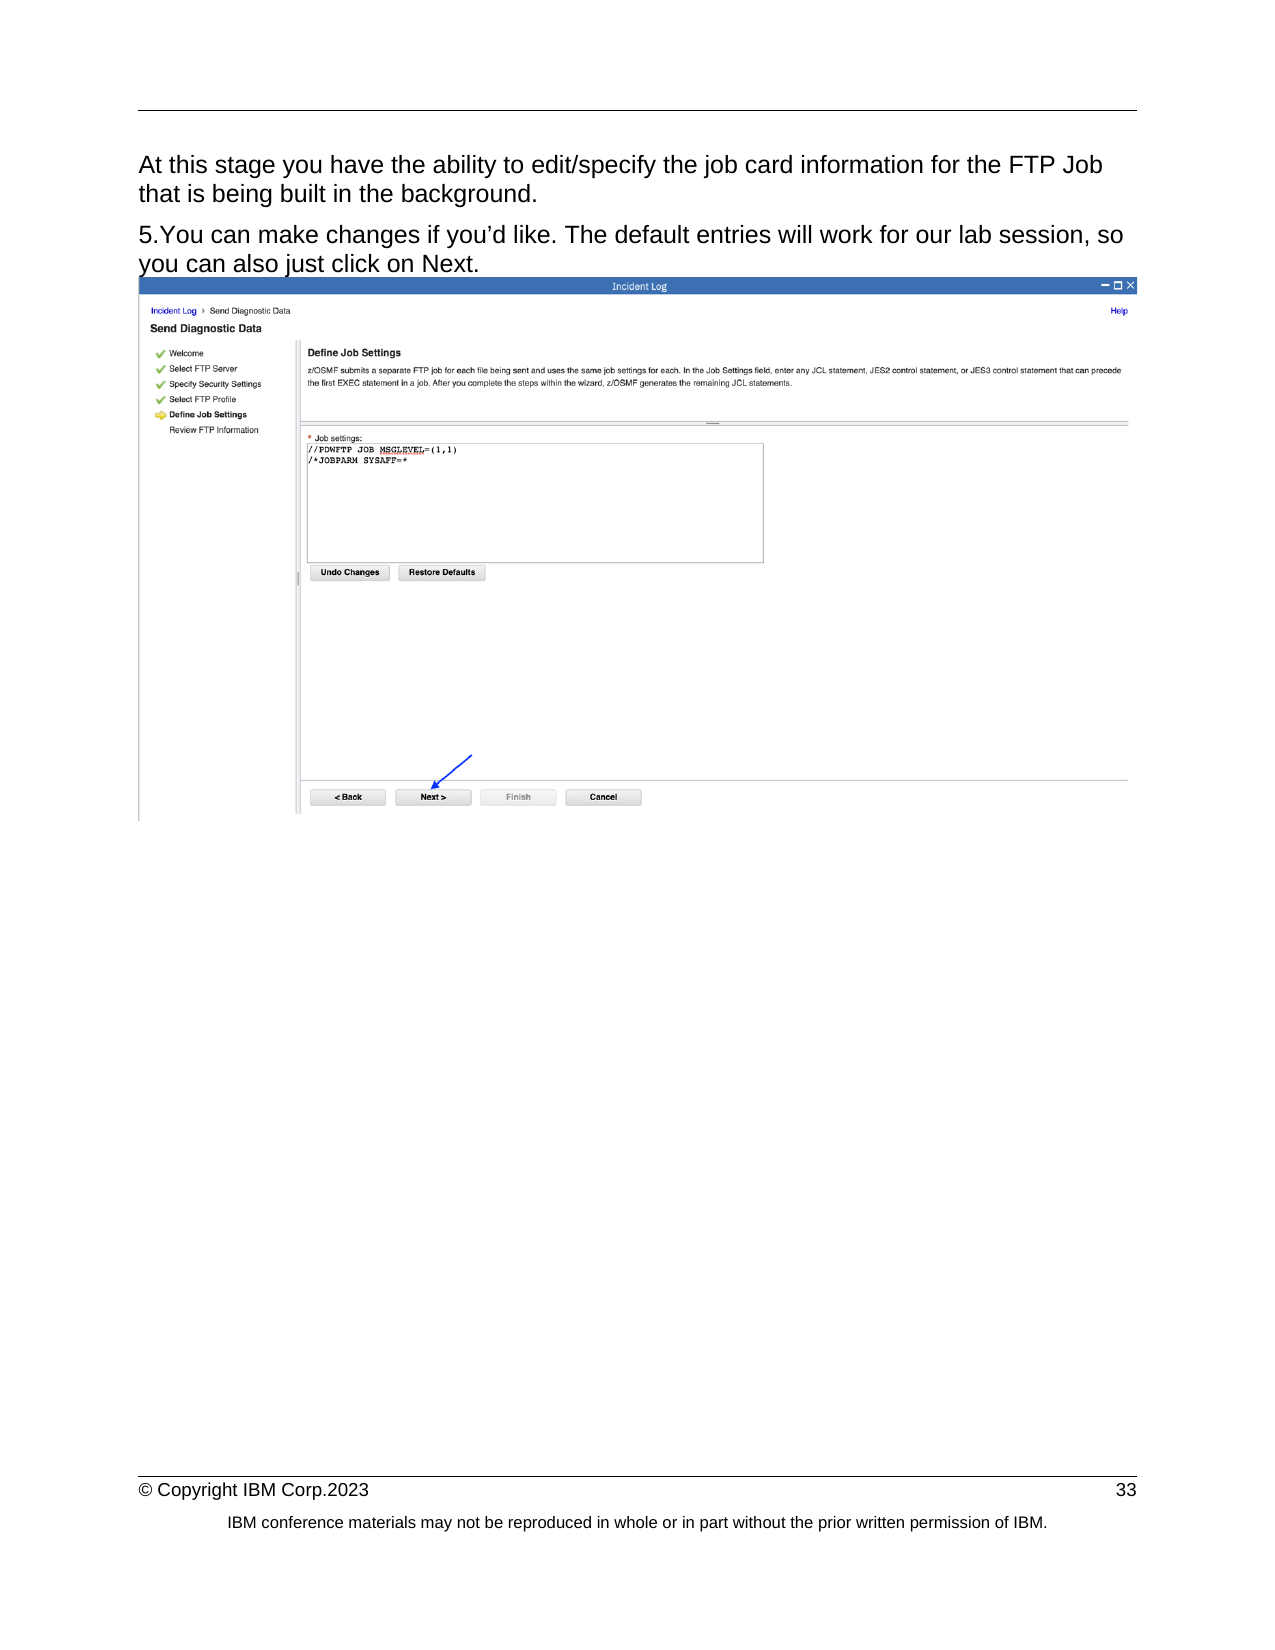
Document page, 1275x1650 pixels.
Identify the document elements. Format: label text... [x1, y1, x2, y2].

text At this stage you have the ability to edit/specify the job card information for the FTP Job that is being built in the background. [138, 150, 1137, 207]
text 5.You can make changes if you’d like. The default entries will work for our lab session, so you can also just click on Next. [138, 220, 1137, 277]
picture [138, 277, 1138, 821]
